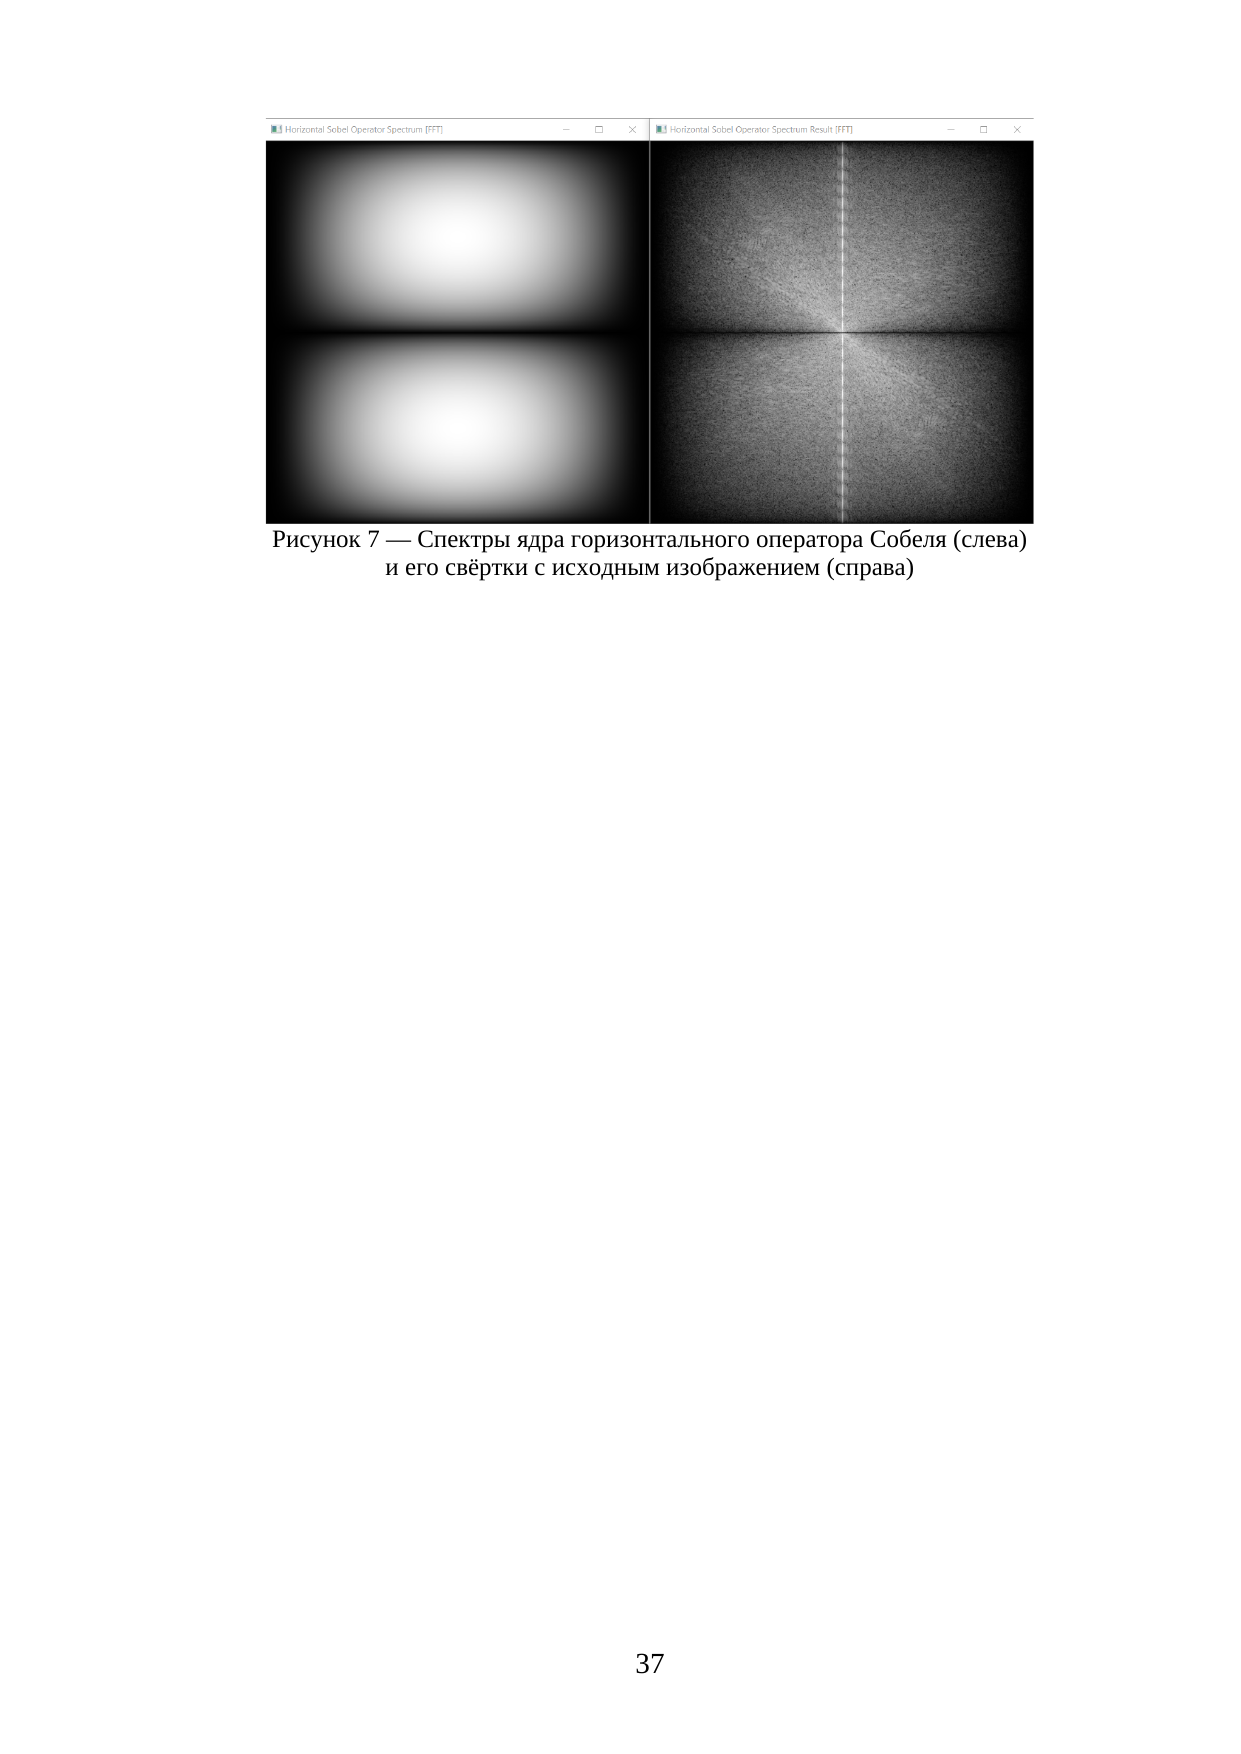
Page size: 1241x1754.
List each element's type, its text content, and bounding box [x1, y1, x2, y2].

picture [265, 118, 1034, 524]
